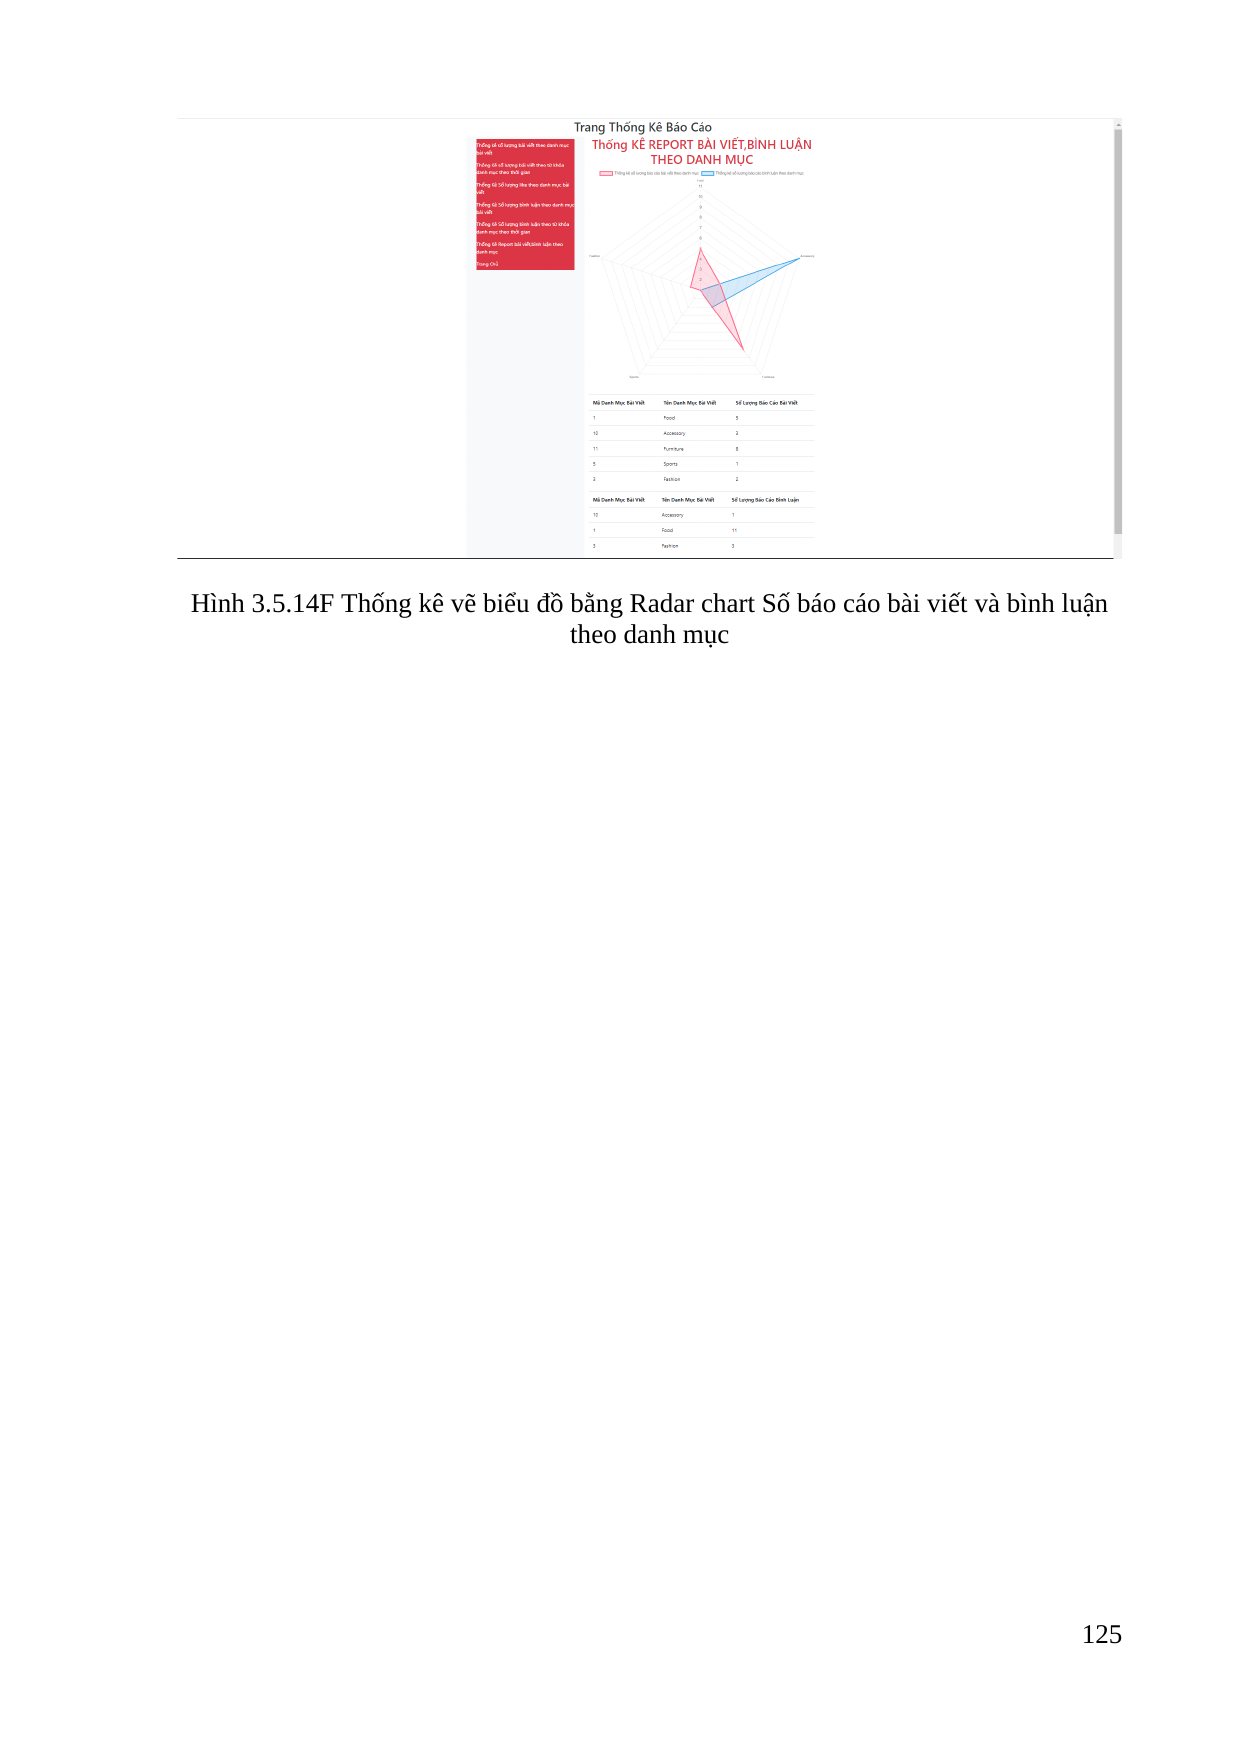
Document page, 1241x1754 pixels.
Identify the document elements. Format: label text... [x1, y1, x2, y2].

picture [177, 118, 1123, 559]
text Hình 3.5.14F Thống kê vẽ biểu đồ bằng Radar chart Số báo cáo bài viết và bình luận theo danh mục [177, 587, 1122, 649]
